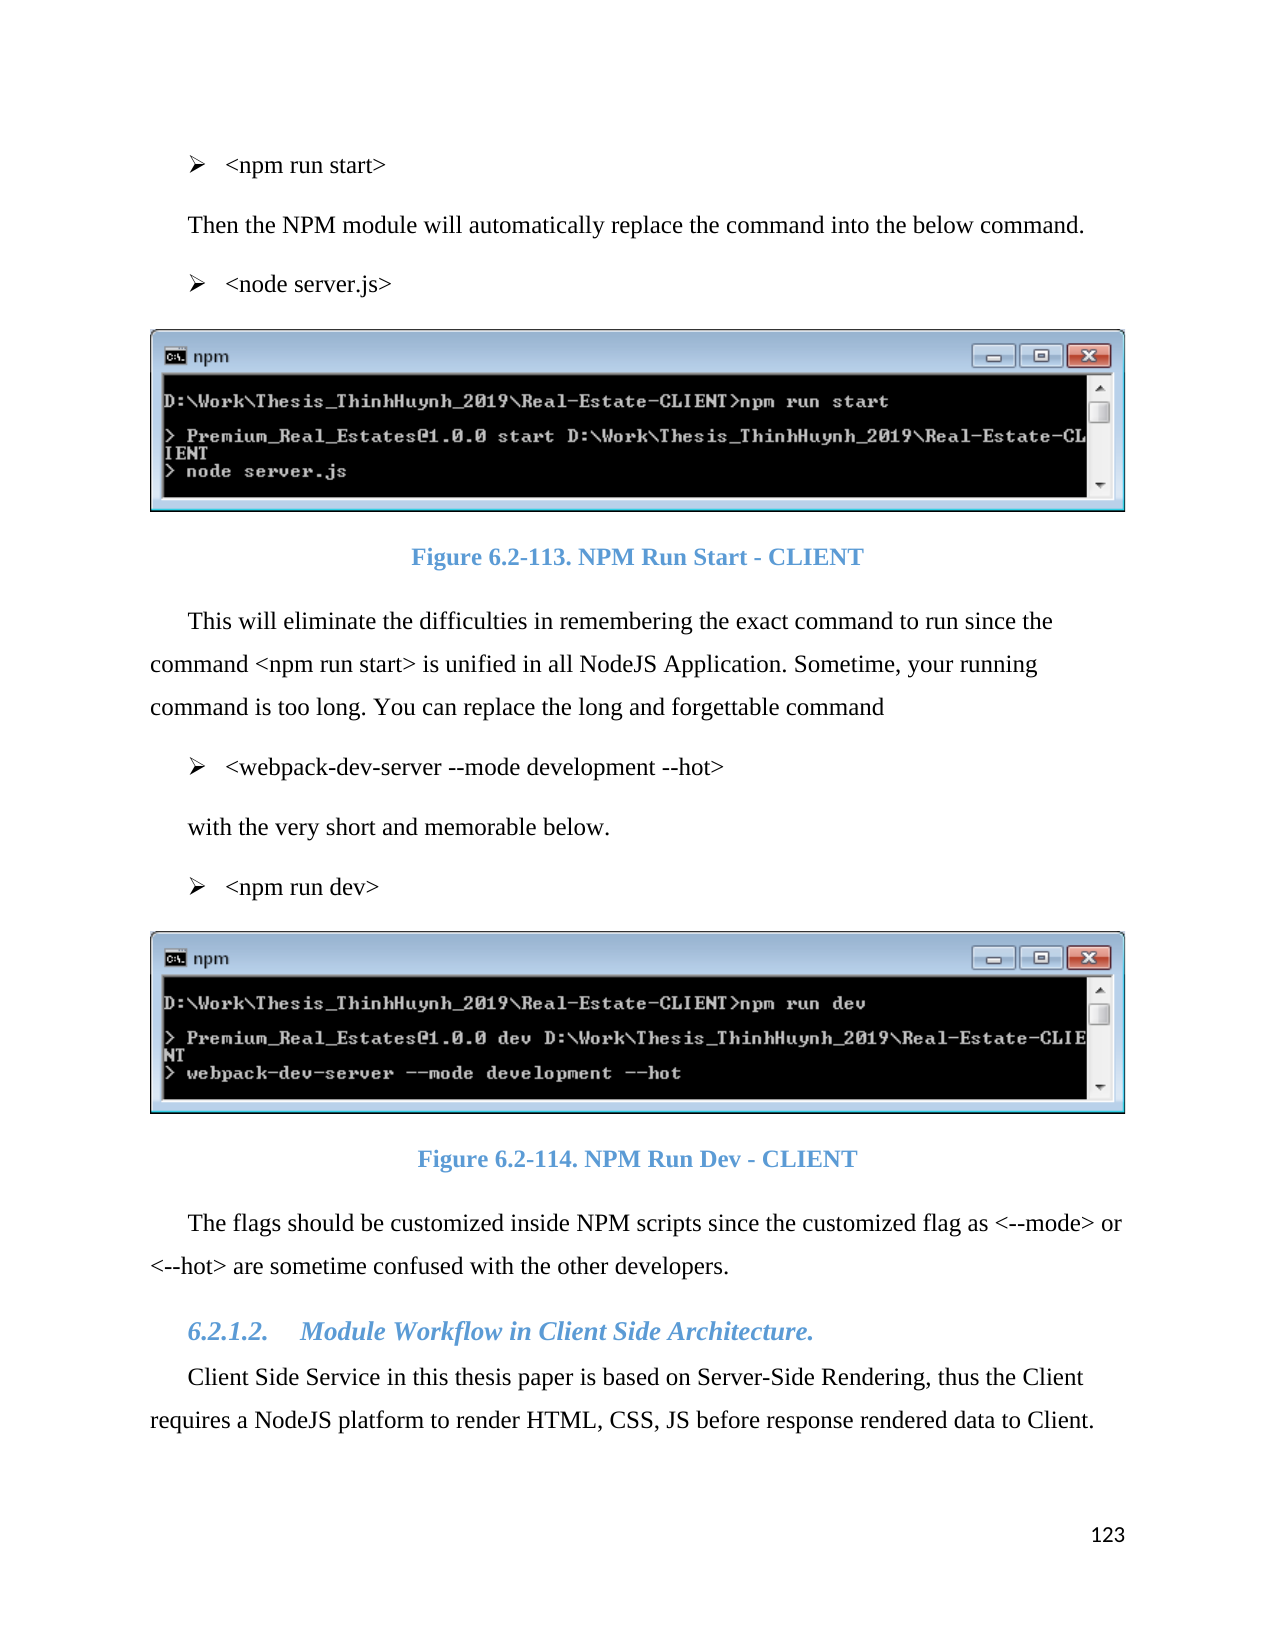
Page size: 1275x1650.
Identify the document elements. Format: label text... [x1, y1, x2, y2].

picture [150, 931, 1125, 1114]
list <npm run start> [187, 150, 1125, 179]
list <webpack-dev-server --mode development --hot> [187, 752, 1125, 781]
text Client Side Service in this thesis paper is based on Server-Side Rendering, thus the Client requires a NodeJS platform to render HTML, CSS, JS before response rendered data to Client. [150, 1362, 1125, 1434]
text with the very short and memorable below. [150, 812, 1125, 841]
list <node server.js> [187, 269, 1125, 298]
picture [150, 329, 1125, 512]
text Then the NPM module will automatically replace the command into the below command. [150, 210, 1125, 238]
list <npm run dev> [187, 872, 1125, 900]
text The flags should be customized inside NPM scripts since the customized flag as <--mode> or <--hot> are sometime confused with the other developers. [150, 1208, 1125, 1280]
text This will eliminate the difficulties in remembering the exact command to run since the command <npm run start> is unified in all NodeJS Application. Sometime, your running command is too long. You can replace the long and forgettable command [150, 606, 1125, 721]
subtitle Module Workflow in Client Side Architecture. [187, 1315, 1125, 1346]
